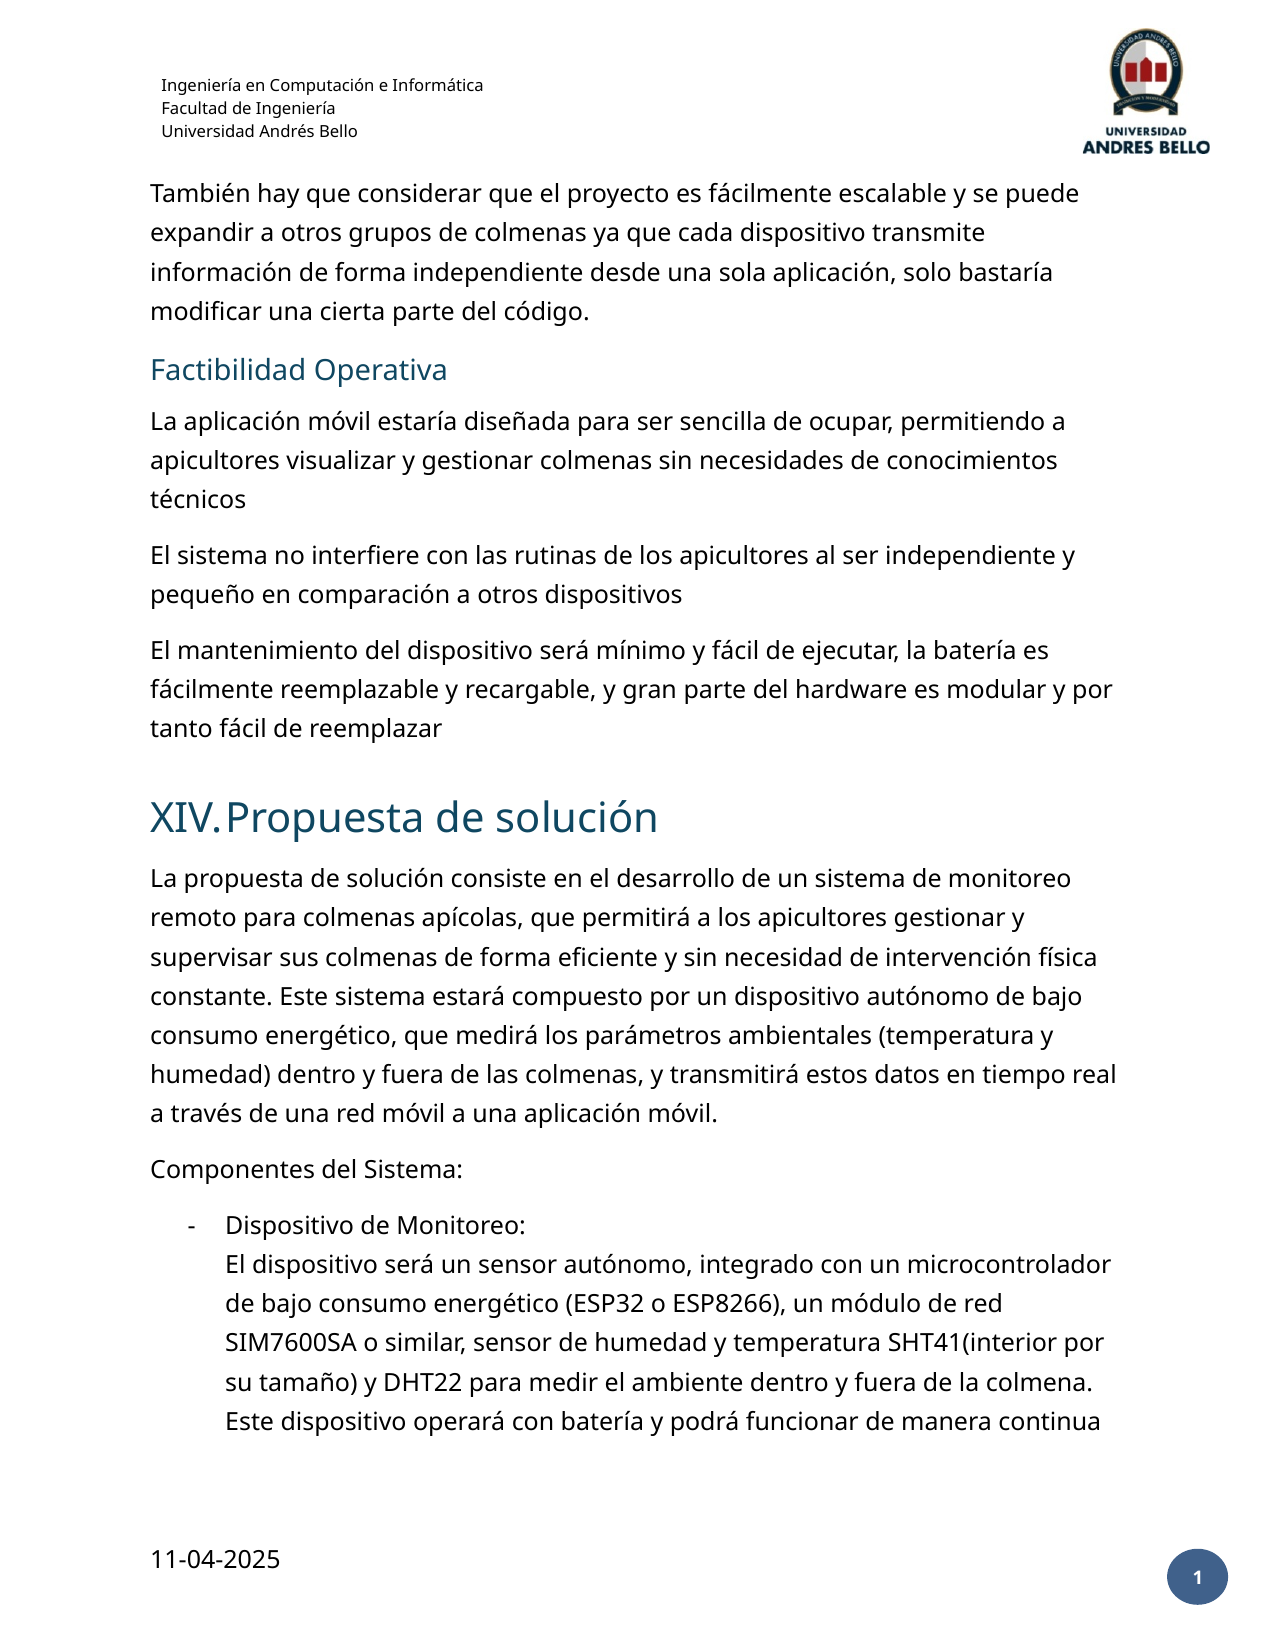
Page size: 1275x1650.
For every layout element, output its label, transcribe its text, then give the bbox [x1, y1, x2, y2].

text La aplicación móvil estaría diseñada para ser sencilla de ocupar, permitiendo a apicultores visualizar y gestionar colmenas sin necesidades de conocimientos técnicos [150, 403, 1125, 516]
text El mantenimiento del dispositivo será mínimo y fácil de ejecutar, la batería es fácilmente reemplazable y recargable, y gran parte del hardware es modular y por tanto fácil de reemplazar [150, 632, 1125, 745]
subtitle Propuesta de solución [150, 787, 1125, 844]
picture [1082, 28, 1210, 154]
subtitle Factibilidad Operativa [150, 349, 1125, 389]
text La propuesta de solución consiste en el desarrollo de un sistema de monitoreo remoto para colmenas apícolas, que permitirá a los apicultores gestionar y supervisar sus colmenas de forma eficiente y sin necesidad de intervención física constante. Este sistema estará compuesto por un dispositivo autónomo de bajo consumo energético, que medirá los parámetros ambientales (temperatura y humedad) dentro y fuera de las colmenas, y transmitirá estos datos en tiempo real a través de una red móvil a una aplicación móvil. [150, 861, 1125, 1130]
text El sistema no interfiere con las rutinas de los apicultores al ser independiente y pequeño en comparación a otros dispositivos [150, 537, 1125, 611]
text Componentes del Sistema: [150, 1152, 1125, 1186]
text También hay que considerar que el proyecto es fácilmente escalable y se puede expandir a otros grupos de colmenas ya que cada dispositivo transmite información de forma independiente desde una sola aplicación, solo bastaría modificar una cierta parte del código. [150, 176, 1125, 327]
